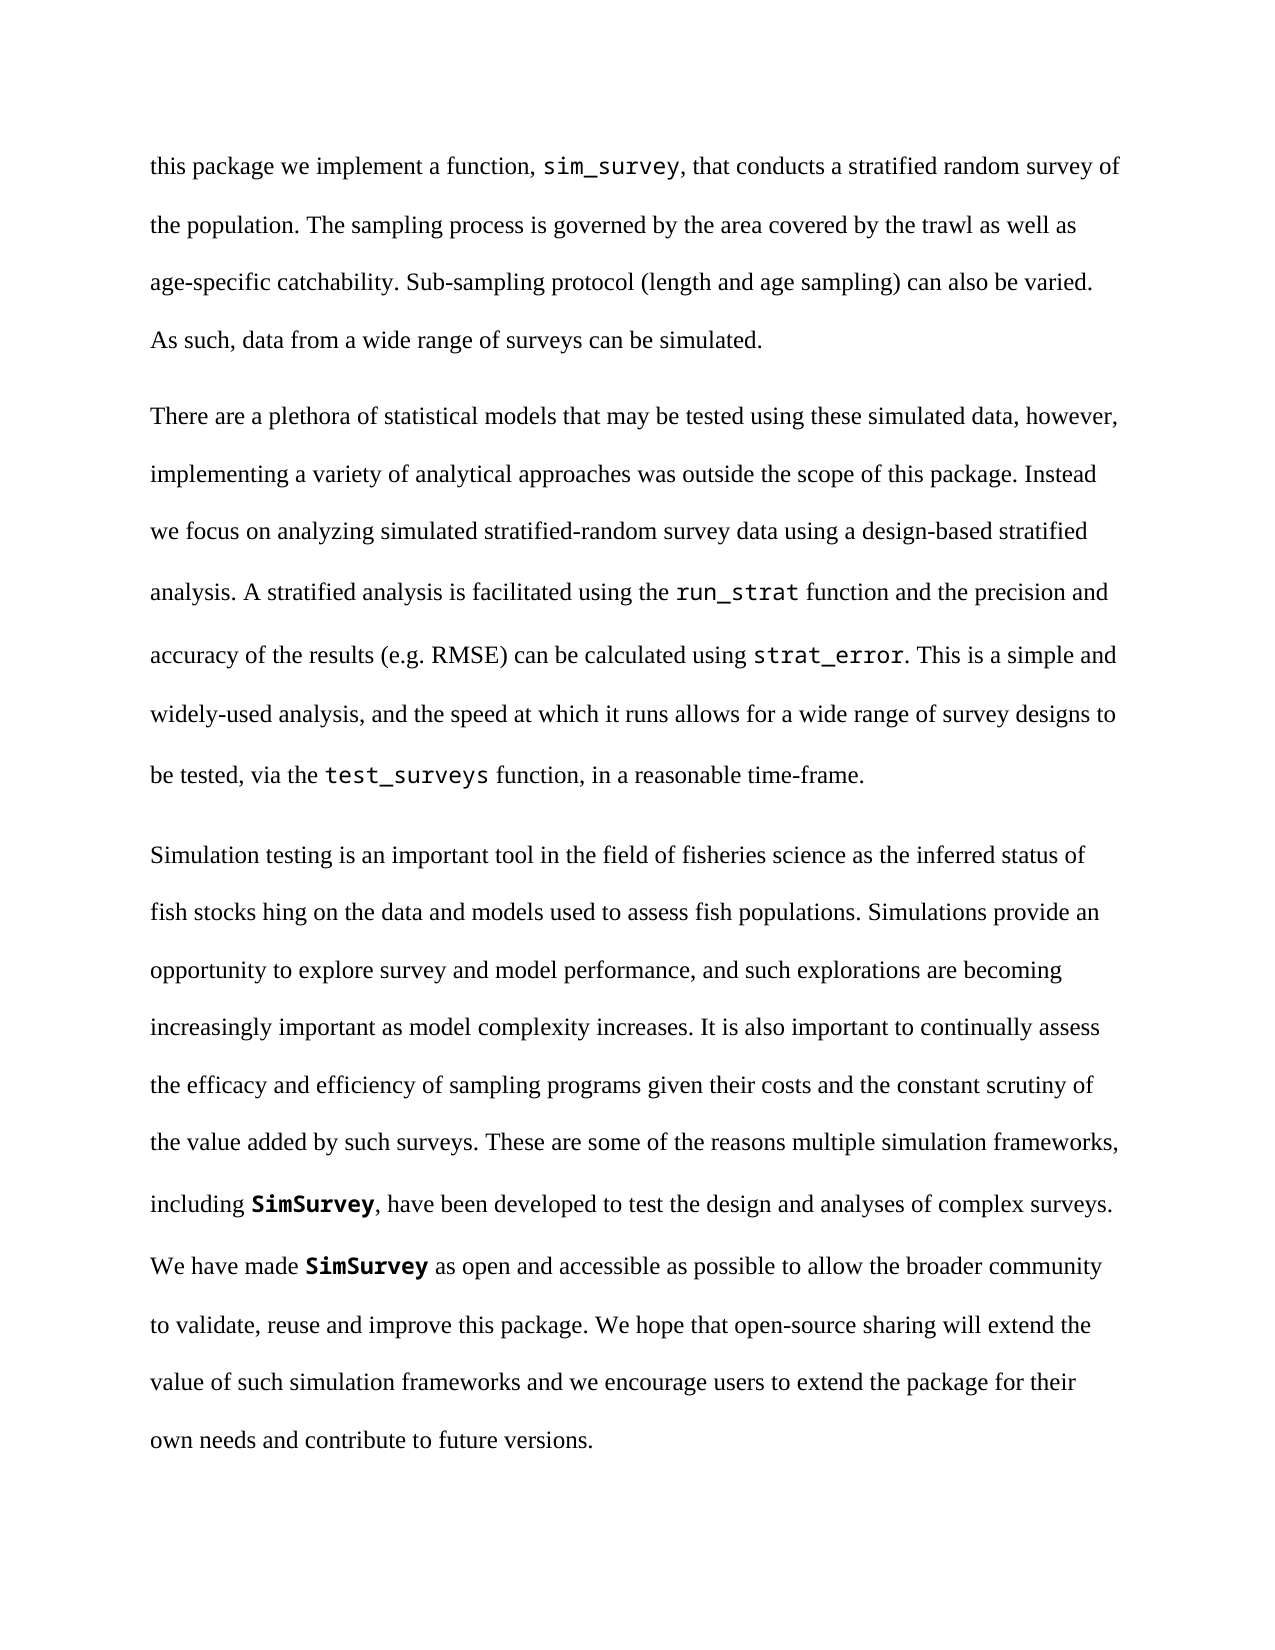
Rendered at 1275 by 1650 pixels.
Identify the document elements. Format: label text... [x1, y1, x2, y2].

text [150, 150, 1125, 354]
text Simulation testing is an important tool in the field of fisheries science as the inferred status of fish stocks hing on the data and models used to assess fish populations. Simulations provide an opportunity to explore survey and model performance, and such explorations are becoming increasingly important as model complexity increases. It is also important to continually assess the efficacy and efficiency of sampling programs given their costs and the constant scrutiny of the value added by such surveys. These are some of the reasons multiple simulation frameworks, including SimSurvey, have been developed to test the design and analyses of complex surveys. We have made SimSurvey as open and accessible as possible to allow the broader community to validate, reuse and improve this package. We hope that open-source sharing will extend the value of such simulation frameworks and we encourage users to extend the package for their own needs and contribute to future versions. [150, 840, 1125, 1454]
text There are a plethora of statistical models that may be tested using these simulated data, however, implementing a variety of analytical approaches was outside the scope of this package. Instead we focus on analyzing simulated stratified-random survey data using a design-based stratified analysis. A stratified analysis is facilitated using the run_strat function and the precision and accuracy of the results (e.g. RMSE) can be calculated using strat_error. This is a simple and widely-used analysis, and the speed at which it runs allows for a wide range of survey designs to be tested, via the test_surveys function, in a reasonable time-frame. [150, 401, 1125, 790]
